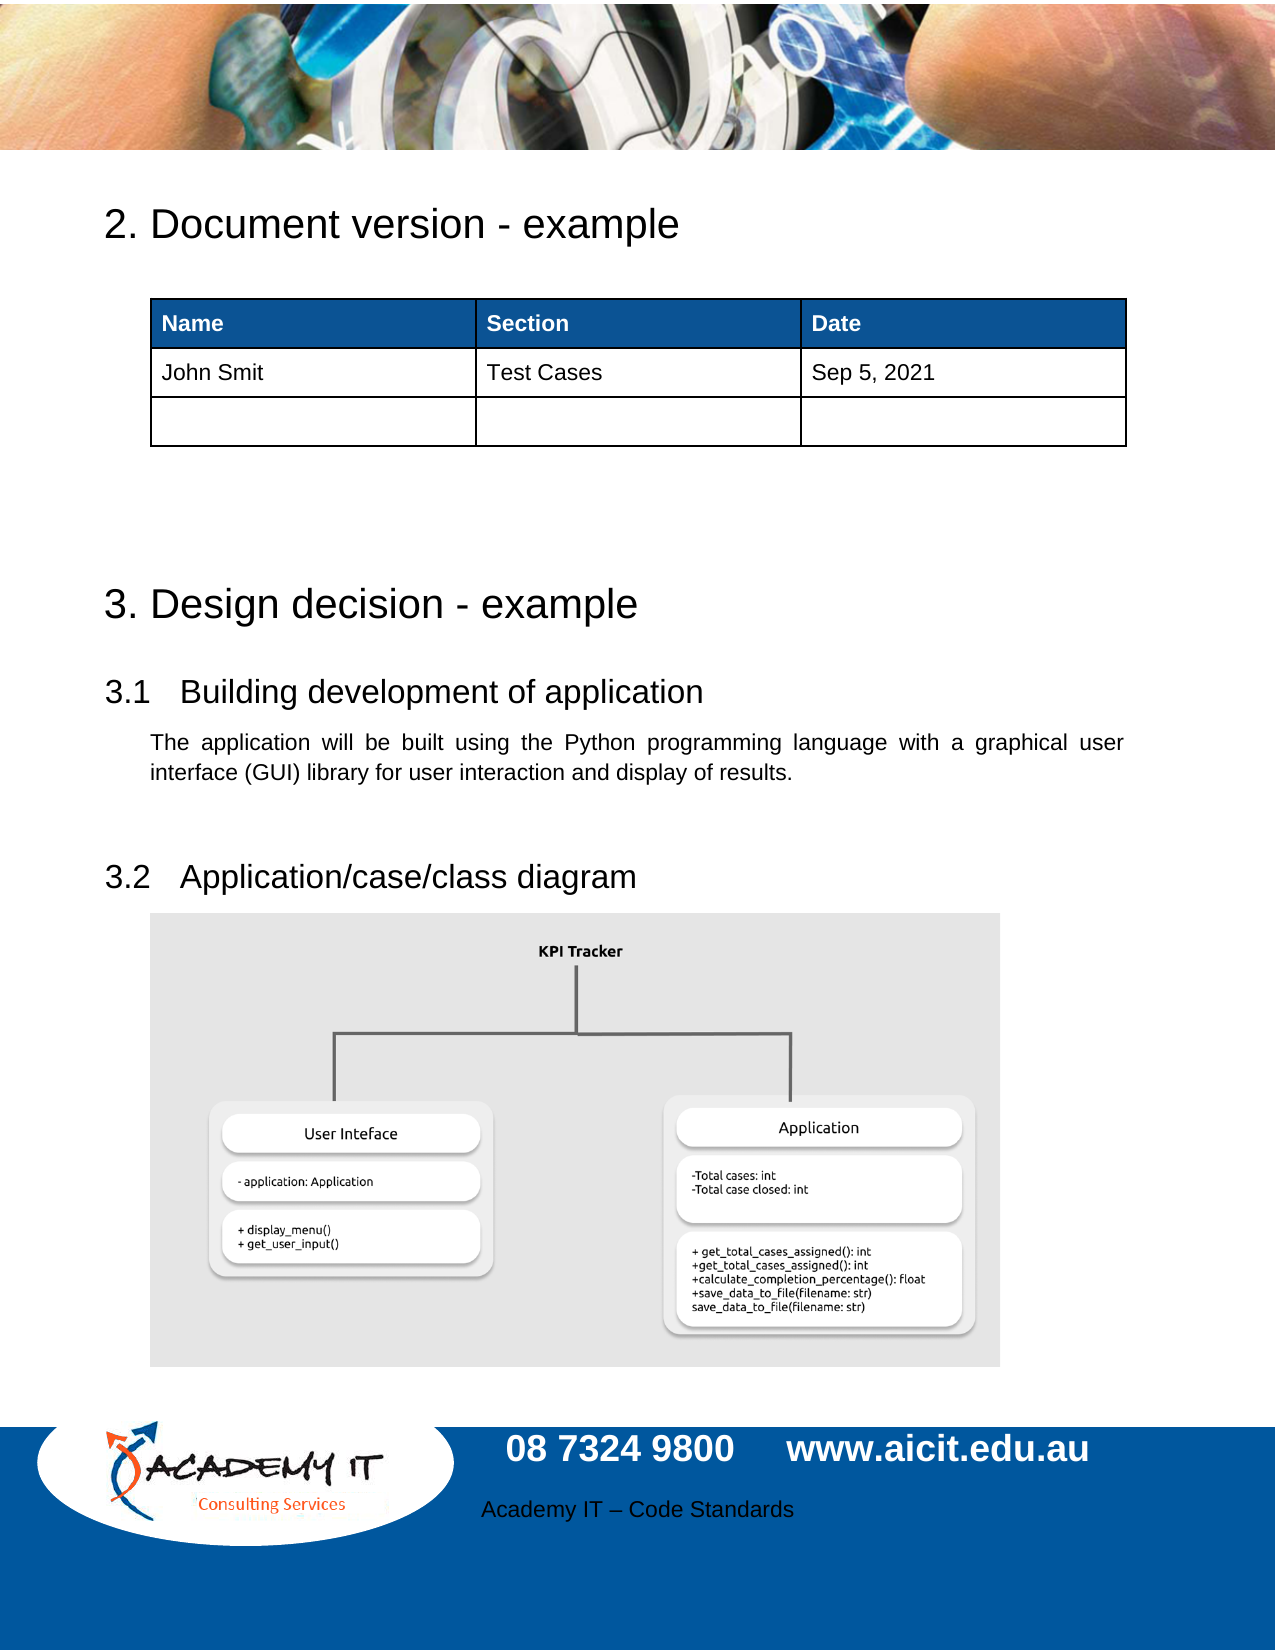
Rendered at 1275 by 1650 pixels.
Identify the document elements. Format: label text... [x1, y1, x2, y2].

subtitle Building development of application [104, 672, 1125, 711]
table_cell [477, 398, 800, 445]
table_cell [152, 398, 475, 445]
picture [0, 4, 1275, 150]
subtitle Application/case/class diagram [104, 857, 1125, 895]
table_cell John Smit [152, 349, 475, 396]
picture [150, 913, 1001, 1367]
picture [106, 1421, 392, 1521]
subtitle Document version - example [104, 199, 1125, 247]
table_cell Sep 5, 2021 [802, 349, 1125, 396]
subtitle Design decision - example [104, 579, 1125, 627]
text The application will be built using the Python programming language with a graphical user interface (GUI) library for user interaction and display of results. [150, 729, 1125, 785]
table_cell [802, 398, 1125, 445]
table_header Date [802, 300, 1125, 347]
table_cell Test Cases [477, 349, 800, 396]
table_header Section [477, 300, 800, 347]
table_header Name [152, 300, 475, 347]
